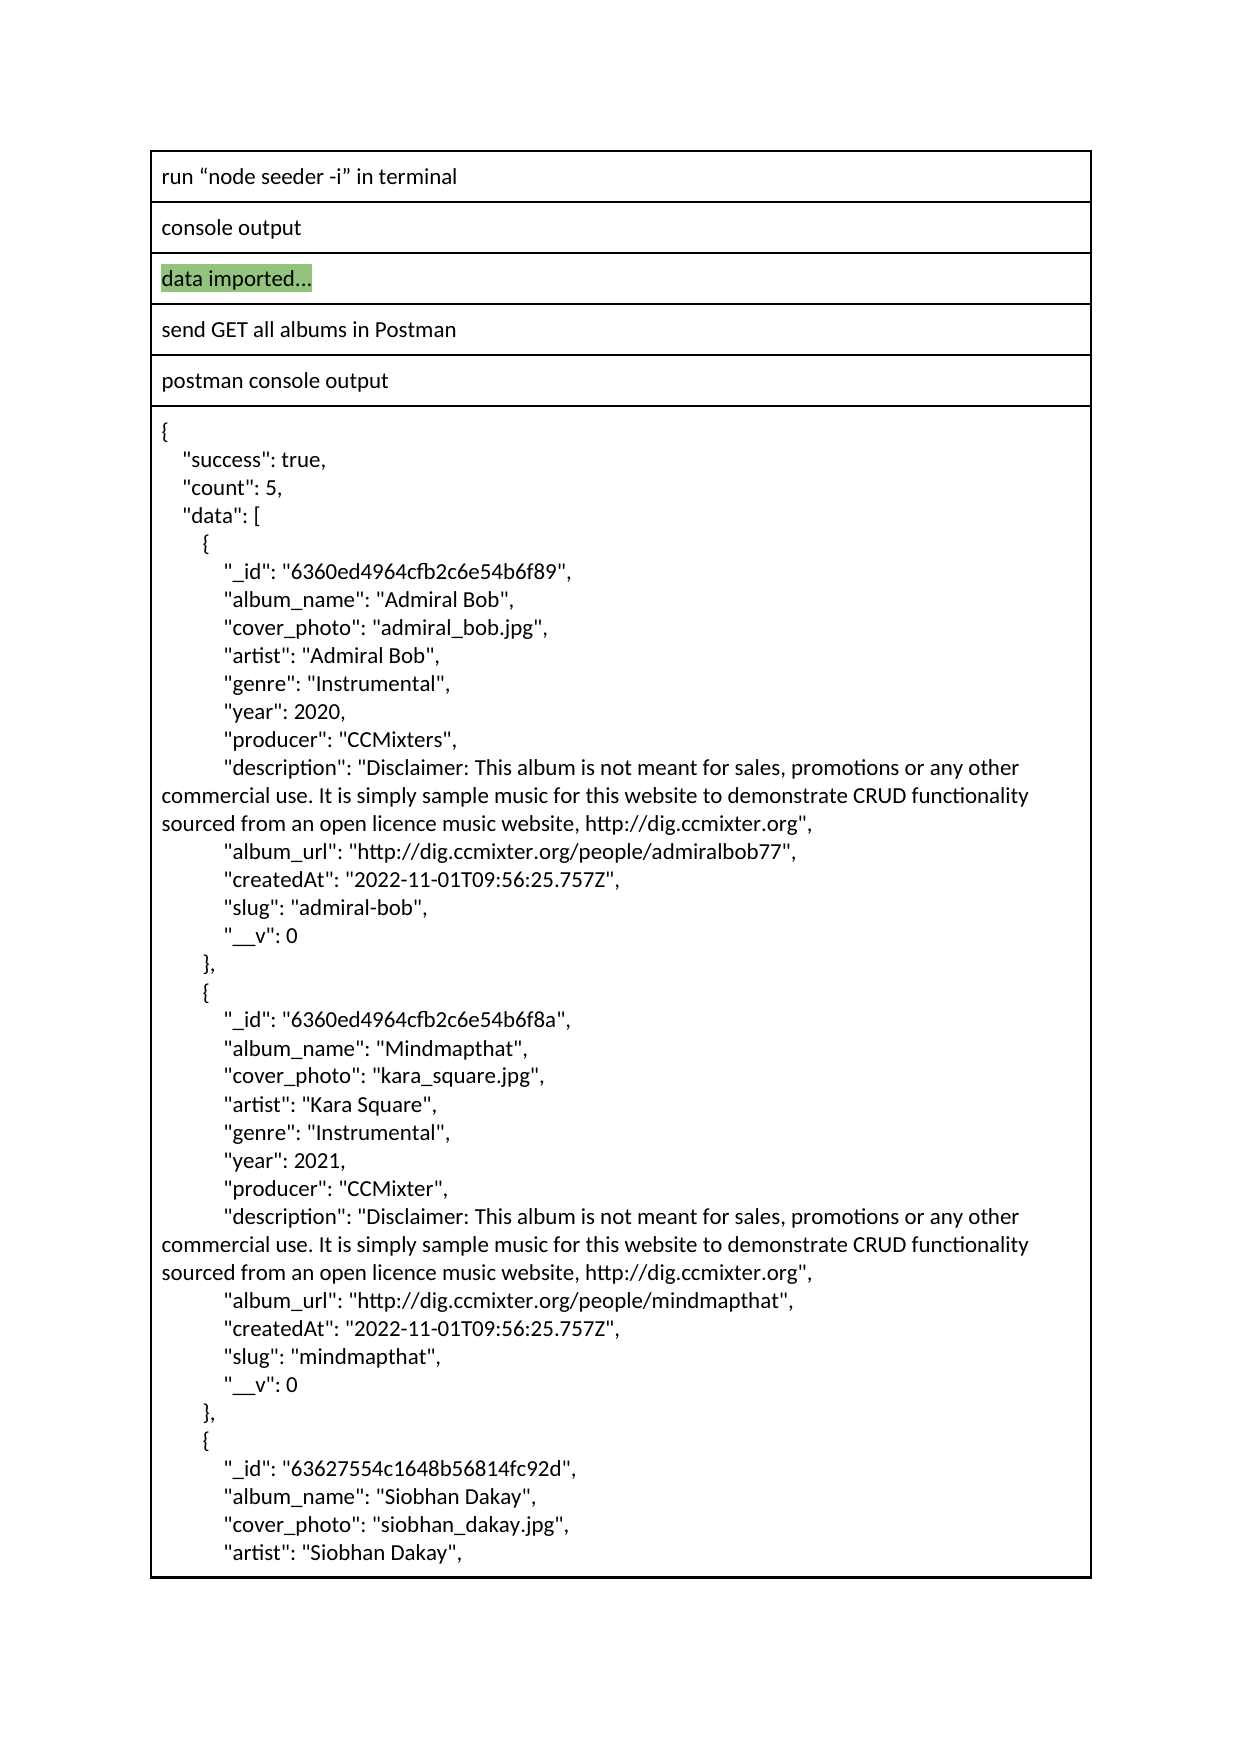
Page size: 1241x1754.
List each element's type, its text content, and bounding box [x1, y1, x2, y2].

table_cell postman console output [152, 356, 1090, 405]
table_cell run “node seeder -i” in terminal [152, 152, 1090, 201]
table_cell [152, 407, 1090, 1576]
table_cell send GET all albums in Postman [152, 305, 1090, 354]
table_cell console output [152, 203, 1090, 252]
table_cell data imported... [152, 254, 1090, 303]
